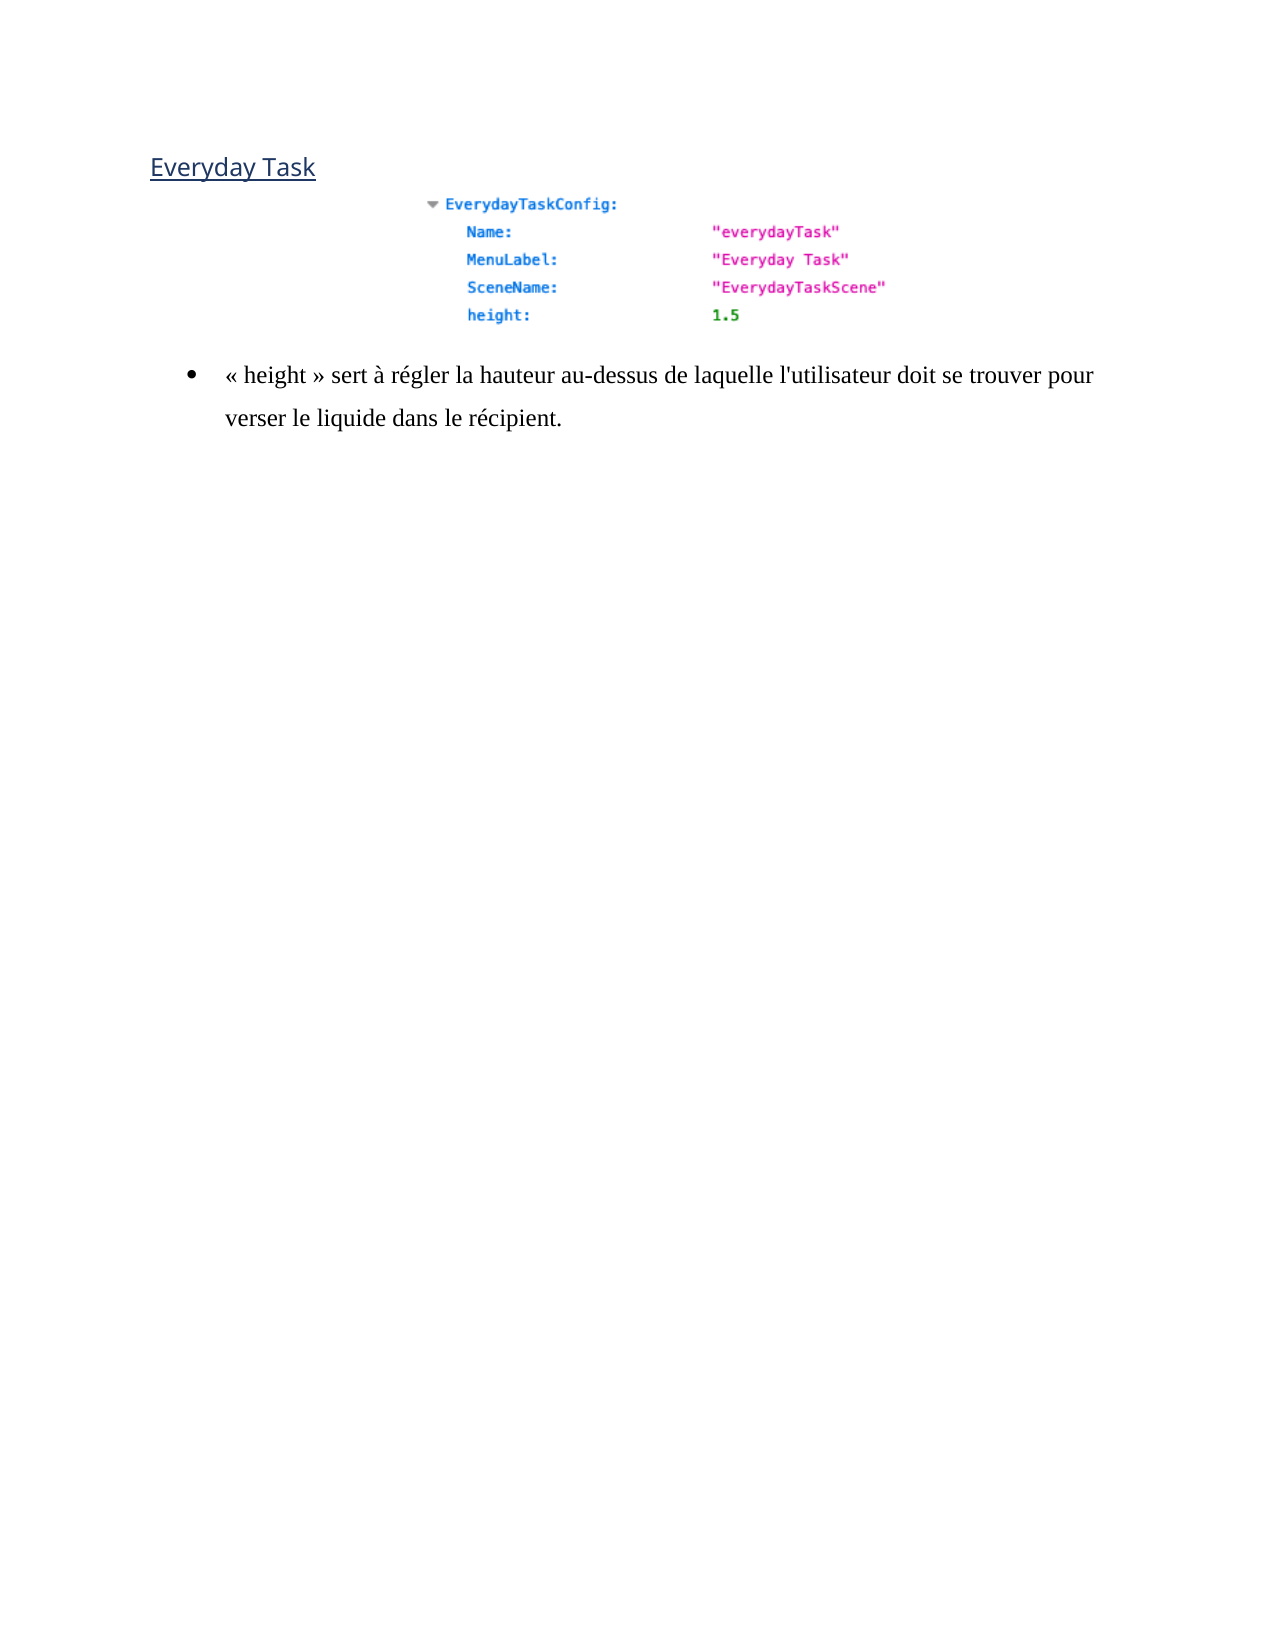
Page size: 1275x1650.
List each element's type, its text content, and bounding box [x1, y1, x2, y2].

picture [404, 193, 899, 329]
subtitle Everyday Task [150, 150, 1125, 184]
